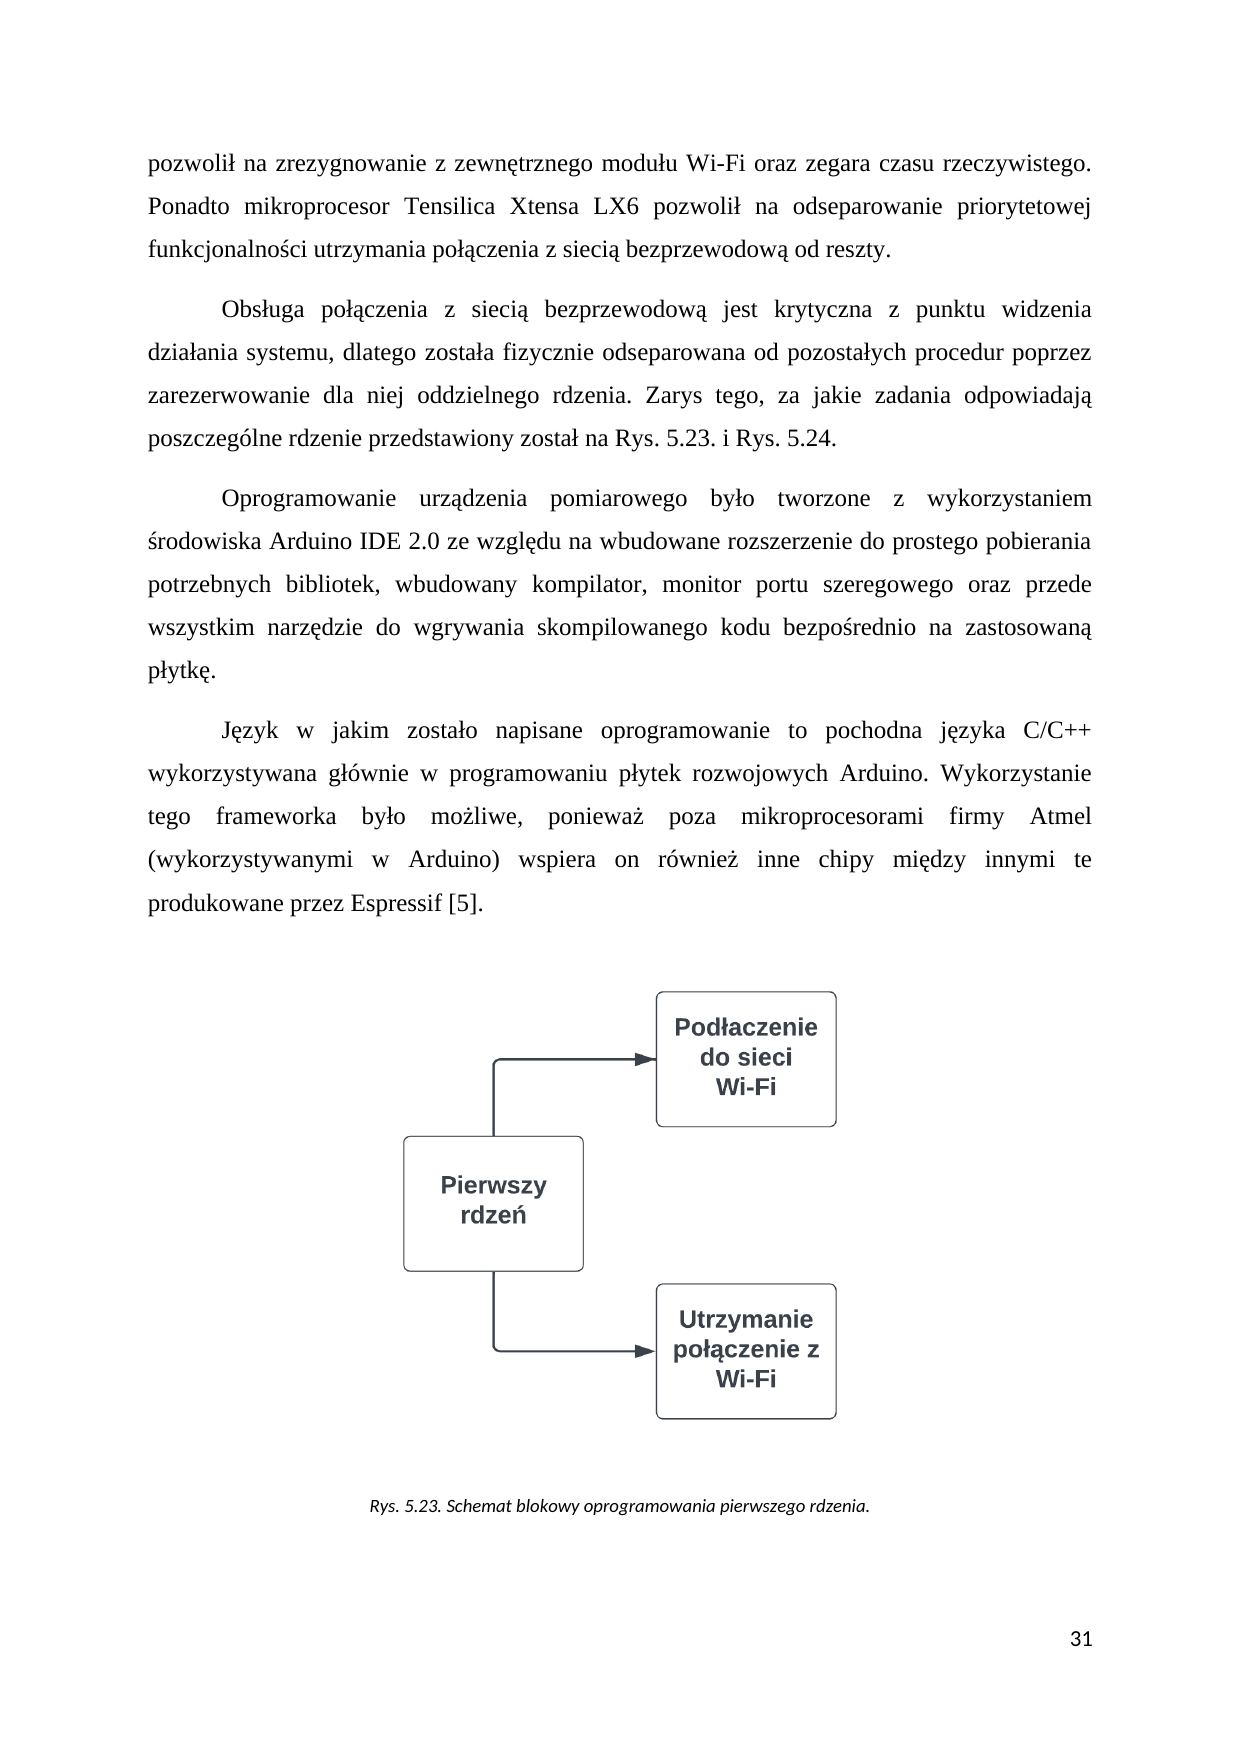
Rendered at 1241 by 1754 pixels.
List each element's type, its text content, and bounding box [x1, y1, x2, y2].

text Obsługa połączenia z siecią bezprzewodową jest krytyczna z punktu widzenia działania systemu, dlatego została fizycznie odseparowana od pozostałych procedur poprzez zarezerwowanie dla niej oddzielnego rdzenia. Zarys tego, za jakie zadania odpowiadają poszczególne rdzenie przedstawiony został na Rys. 5.23. i Rys. 5.24. [148, 294, 1093, 452]
text Oprogramowanie urządzenia pomiarowego było tworzone z wykorzystaniem środowiska Arduino IDE 2.0 ze względu na wbudowane rozszerzenie do prostego pobierania potrzebnych bibliotek, wbudowany kompilator, monitor portu szeregowego oraz przede wszystkim narzędzie do wgrywania skompilowanego kodu bezpośrednio na zastosowaną płytkę. [148, 483, 1093, 684]
picture [360, 947, 880, 1464]
text Język w jakim zostało napisane oprogramowanie to pochodna języka C/C++ wykorzystywana głównie w programowaniu płytek rozwojowych Arduino. Wykorzystanie tego frameworka było możliwe, ponieważ poza mikroprocesorami firmy Atmel (wykorzystywanymi w Arduino) wspiera on również inne chipy między innymi te produkowane przez Espressif [5]. [148, 715, 1093, 916]
text Rys. 5.23. Schemat blokowy oprogramowania pierwszego rdzenia. [148, 1494, 1093, 1517]
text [148, 148, 1093, 263]
